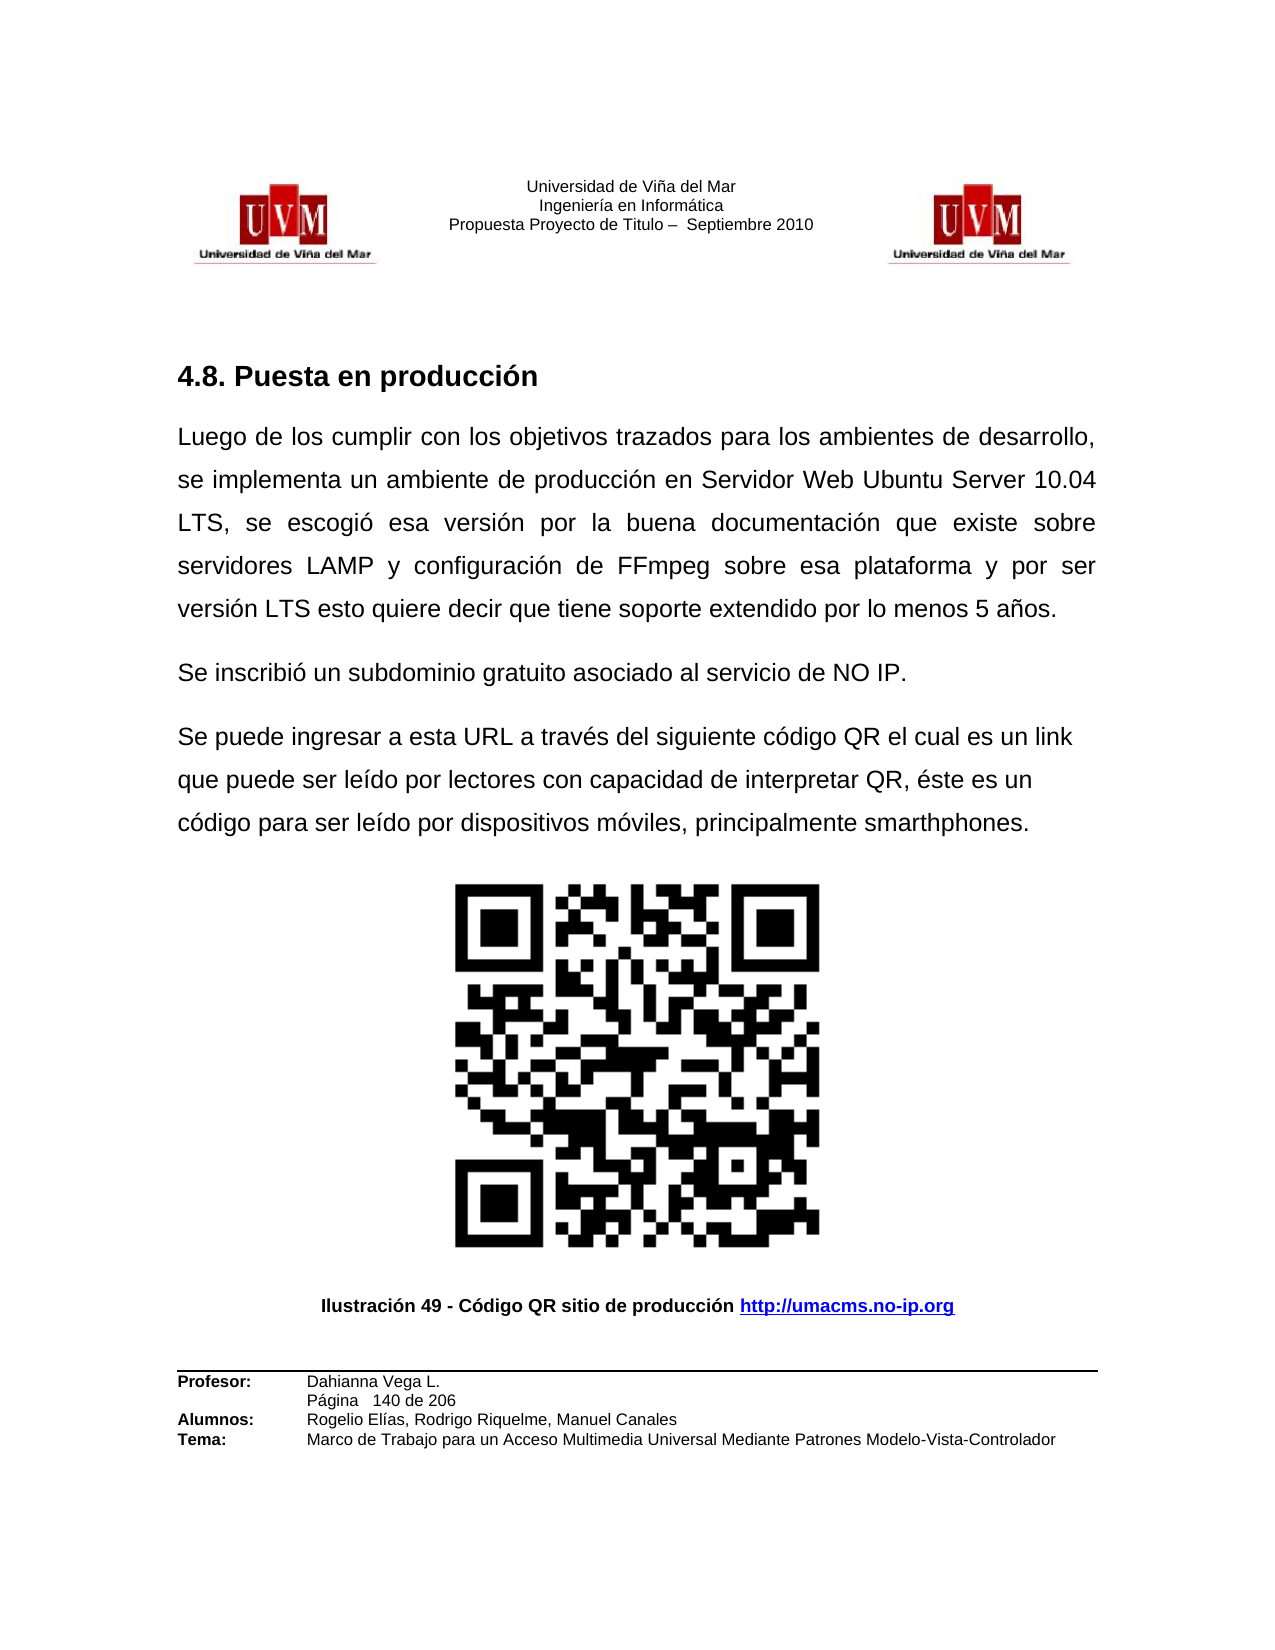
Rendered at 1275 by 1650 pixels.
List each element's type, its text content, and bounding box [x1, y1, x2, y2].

text Ilustración 49 - Código QR sitio de producción http://umacms.no-ip.org [177, 1295, 1098, 1317]
text Se puede ingresar a esta URL a través del siguiente código QR el cual es un link que puede ser leído por lectores con capacidad de interpretar QR, éste es un código para ser leído por dispositivos móviles, principalmente smarthphones. [177, 722, 1098, 837]
subtitle 4.8. Puesta en producción [177, 359, 1098, 392]
picture [871, 176, 1084, 267]
picture [443, 872, 832, 1260]
text Luego de los cumplir con los objetivos trazados para los ambientes de desarrollo, se implementa un ambiente de producción en Servidor Web Ubuntu Server 10.04 LTS, se escogió esa versión por la buena documentación que existe sobre servidores LAMP y configuración de FFmpeg sobre esa plataforma y por ser versión LTS esto quiere decir que tiene soporte extendido por lo menos 5 años. [177, 422, 1098, 623]
picture [177, 176, 390, 267]
text Se inscribió un subdominio gratuito asociado al servicio de NO IP. [177, 658, 1098, 687]
